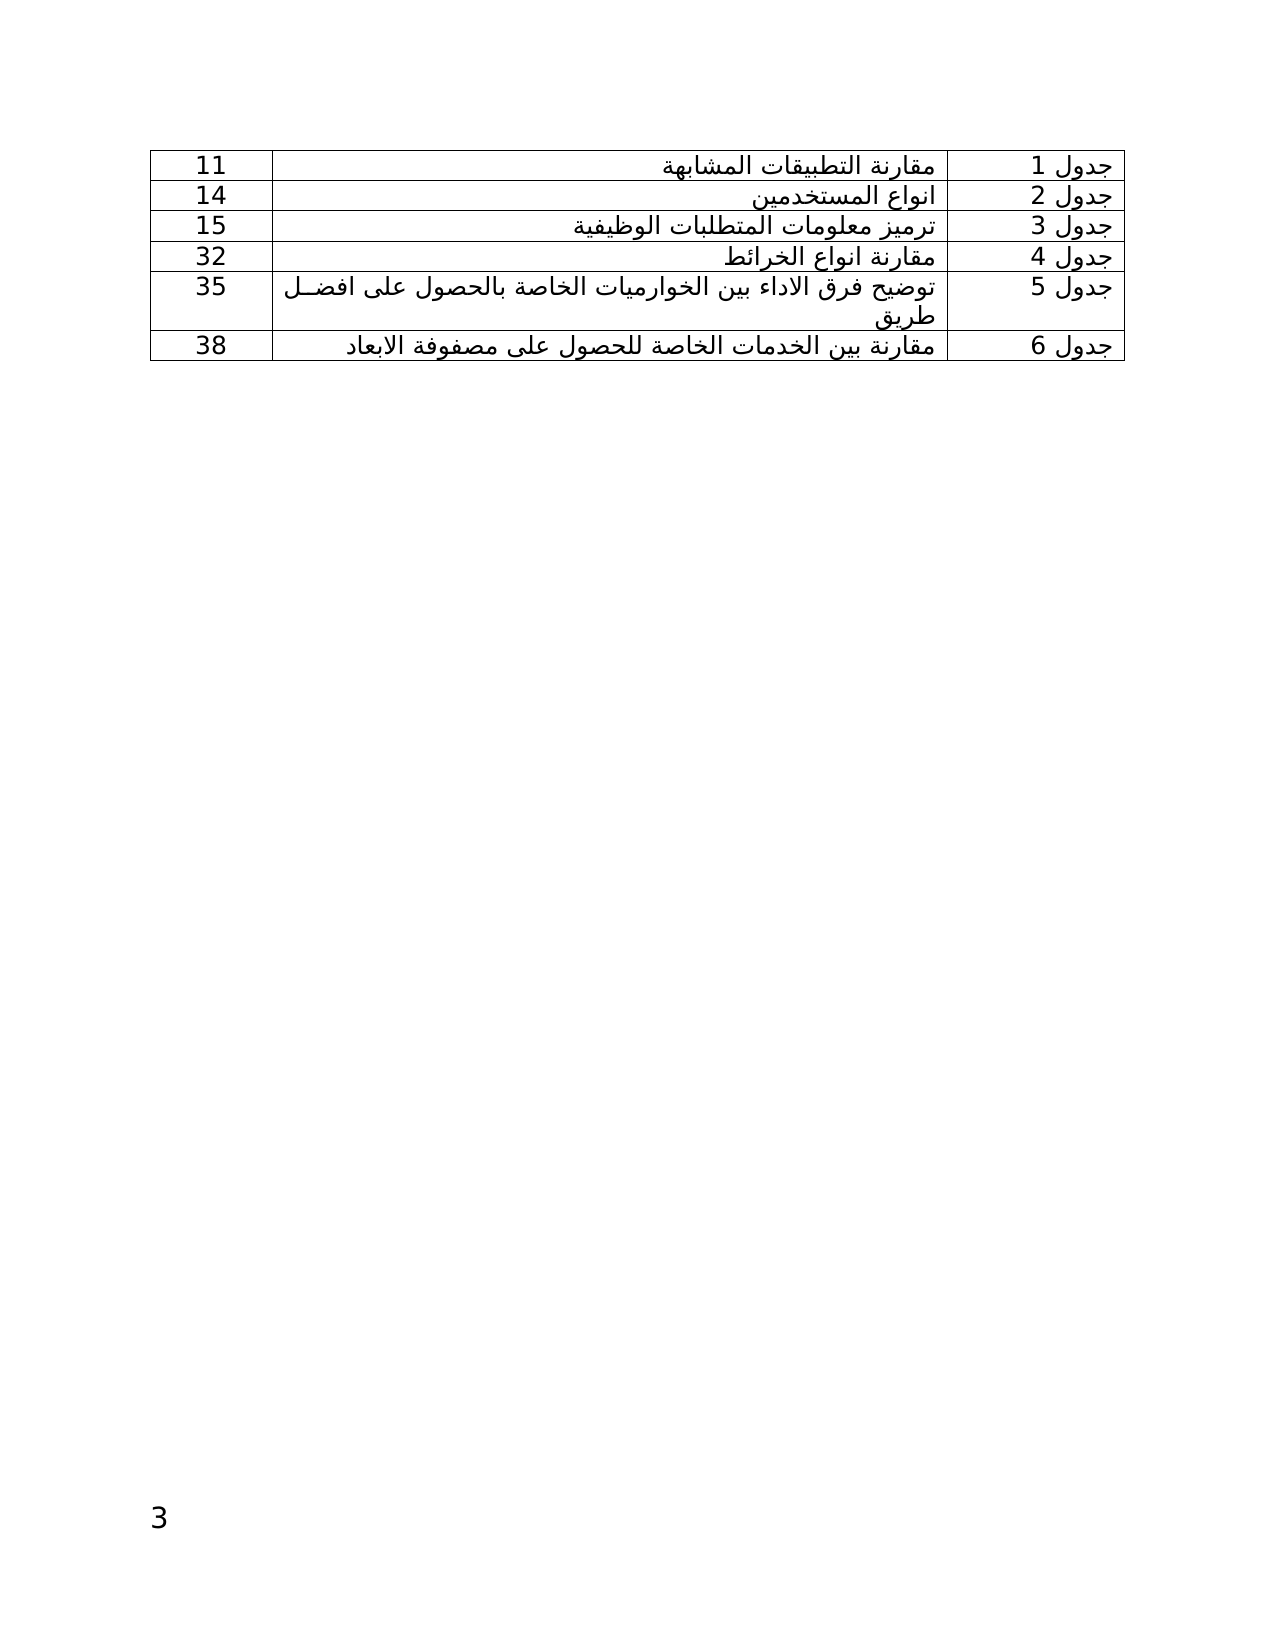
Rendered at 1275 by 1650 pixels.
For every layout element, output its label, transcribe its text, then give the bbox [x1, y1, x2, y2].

table_cell جدول 3 [948, 211, 1124, 241]
table_cell 32 [151, 242, 272, 271]
table_cell مقارنة انواع الخرائط [273, 242, 947, 271]
table_cell جدول 4 [948, 242, 1124, 271]
table_cell 15 [151, 211, 272, 241]
table_cell جدول 1 [948, 151, 1124, 180]
table_cell توضيح فرق الاداء بين الخوارميات الخاصة بالحصول على افضل طريق [273, 272, 947, 330]
table_cell 35 [151, 272, 272, 330]
table_cell مقارنة التطبيقات المشابهة [273, 151, 947, 180]
table_cell انواع المستخدمين [273, 181, 947, 210]
table_cell 14 [151, 181, 272, 210]
table_cell ترميز معلومات المتطلبات الوظيفية [273, 211, 947, 241]
table_cell جدول 2 [948, 181, 1124, 210]
table_cell مقارنة بين الخدمات الخاصة للحصول على مصفوفة الابعاد [273, 331, 947, 360]
table_cell 11 [151, 151, 272, 180]
table_cell 38 [151, 331, 272, 360]
table_cell جدول 5 [948, 272, 1124, 330]
table_cell جدول 6 [948, 331, 1124, 360]
